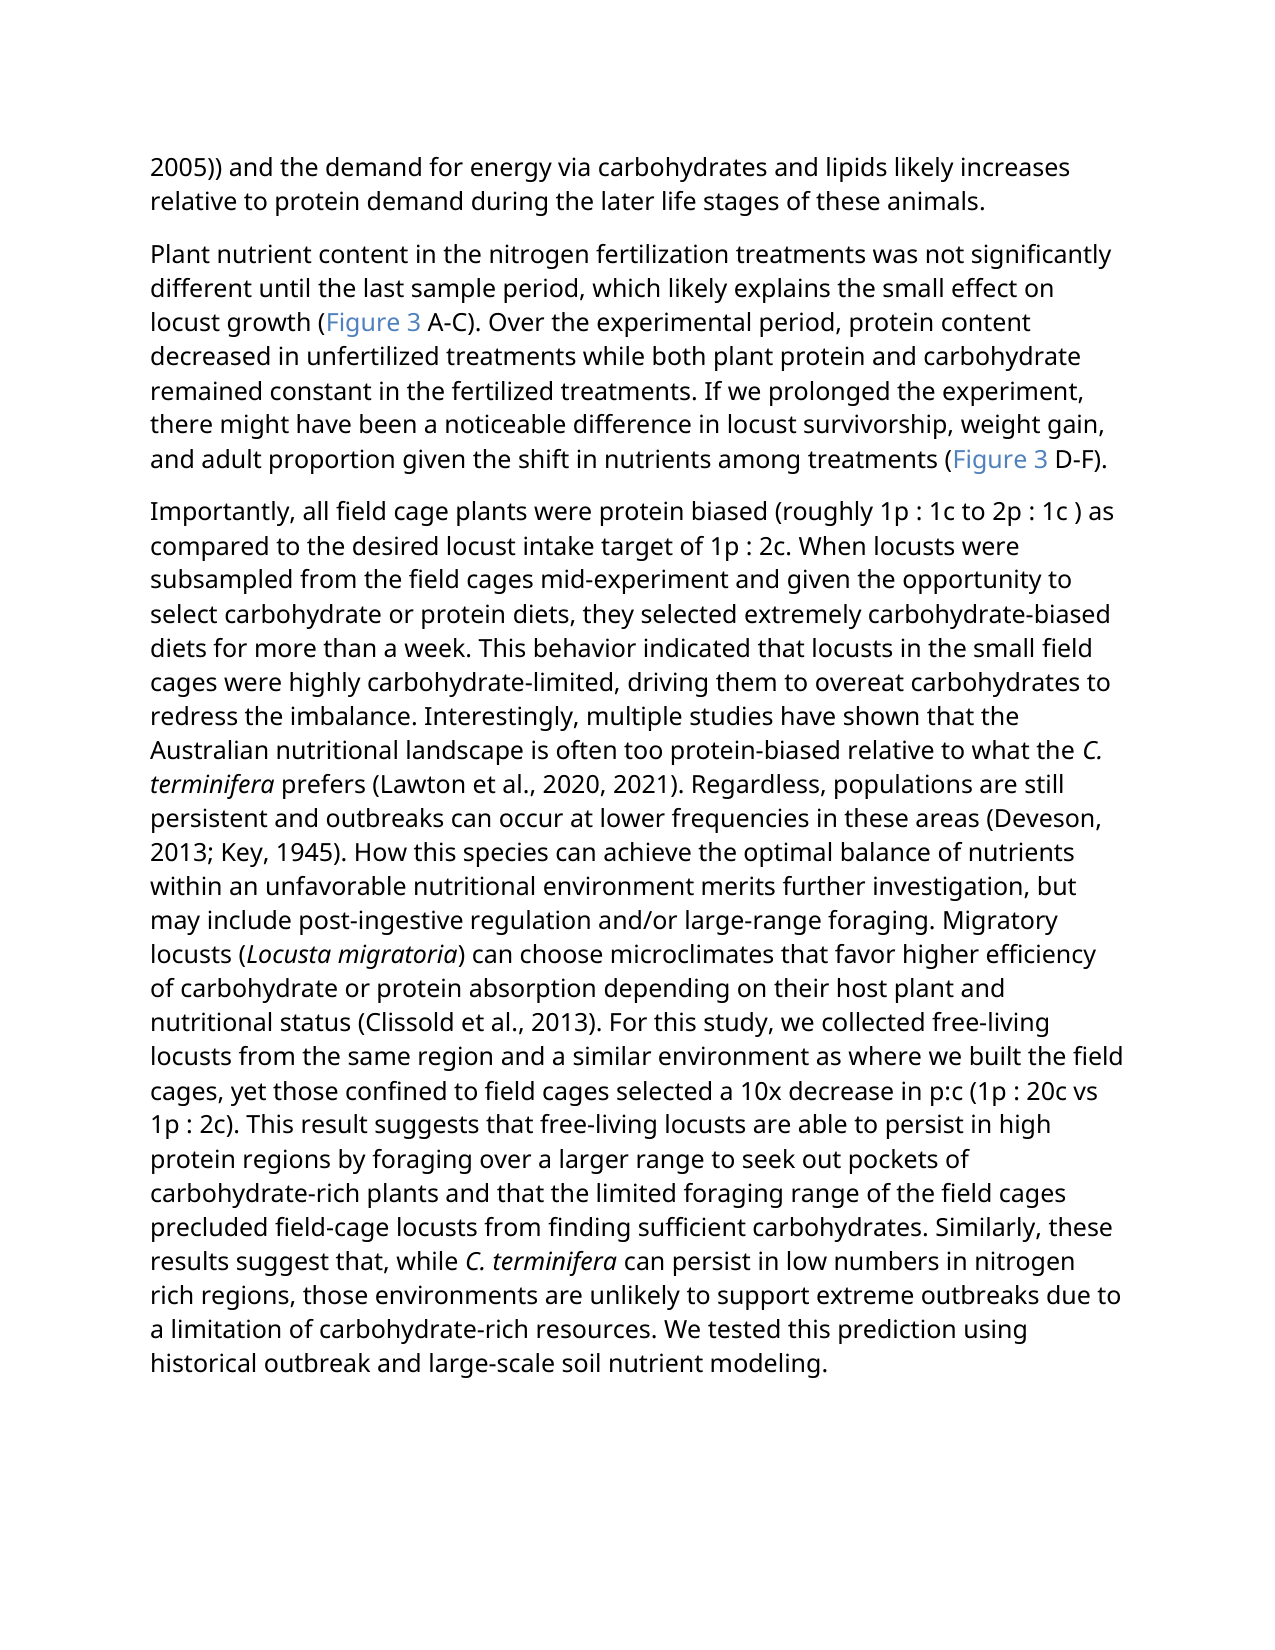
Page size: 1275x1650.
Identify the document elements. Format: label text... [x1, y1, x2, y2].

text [150, 150, 1125, 218]
text Importantly, all field cage plants were protein biased (roughly 1p : 1c to 2p : 1c ) as compared to the desired locust intake target of 1p : 2c. When locusts were subsampled from the field cages mid-experiment and given the opportunity to select carbohydrate or protein diets, they selected extremely carbohydrate-biased diets for more than a week. This behavior indicated that locusts in the small field cages were highly carbohydrate-limited, driving them to overeat carbohydrates to redress the imbalance. Interestingly, multiple studies have shown that the Australian nutritional landscape is often too protein-biased relative to what the C. terminifera prefers (Lawton et al., 2020, 2021). Regardless, populations are still persistent and outbreaks can occur at lower frequencies in these areas (Deveson, 2013; Key, 1945). How this species can achieve the optimal balance of nutrients within an unfavorable nutritional environment merits further investigation, but may include post-ingestive regulation and/or large-range foraging. Migratory locusts (Locusta migratoria) can choose microclimates that favor higher efficiency of carbohydrate or protein absorption depending on their host plant and nutritional status (Clissold et al., 2013). For this study, we collected free-living locusts from the same region and a similar environment as where we built the field cages, yet those confined to field cages selected a 10x decrease in p:c (1p : 20c vs 1p : 2c). This result suggests that free-living locusts are able to persist in high protein regions by foraging over a larger range to seek out pockets of carbohydrate-rich plants and that the limited foraging range of the field cages precluded field-cage locusts from finding sufficient carbohydrates. Similarly, these results suggest that, while C. terminifera can persist in low numbers in nitrogen rich regions, those environments are unlikely to support extreme outbreaks due to a limitation of carbohydrate-rich resources. We tested this prediction using historical outbreak and large-scale soil nutrient modeling. [150, 494, 1125, 1380]
text Plant nutrient content in the nitrogen fertilization treatments was not significantly different until the last sample period, which likely explains the small effect on locust growth (Figure 3 A-C). Over the experimental period, protein content decreased in unfertilized treatments while both plant protein and carbohydrate remained constant in the fertilized treatments. If we prolonged the experiment, there might have been a noticeable difference in locust survivorship, weight gain, and adult proportion given the shift in nutrients among treatments (Figure 3 D-F). [150, 237, 1125, 475]
